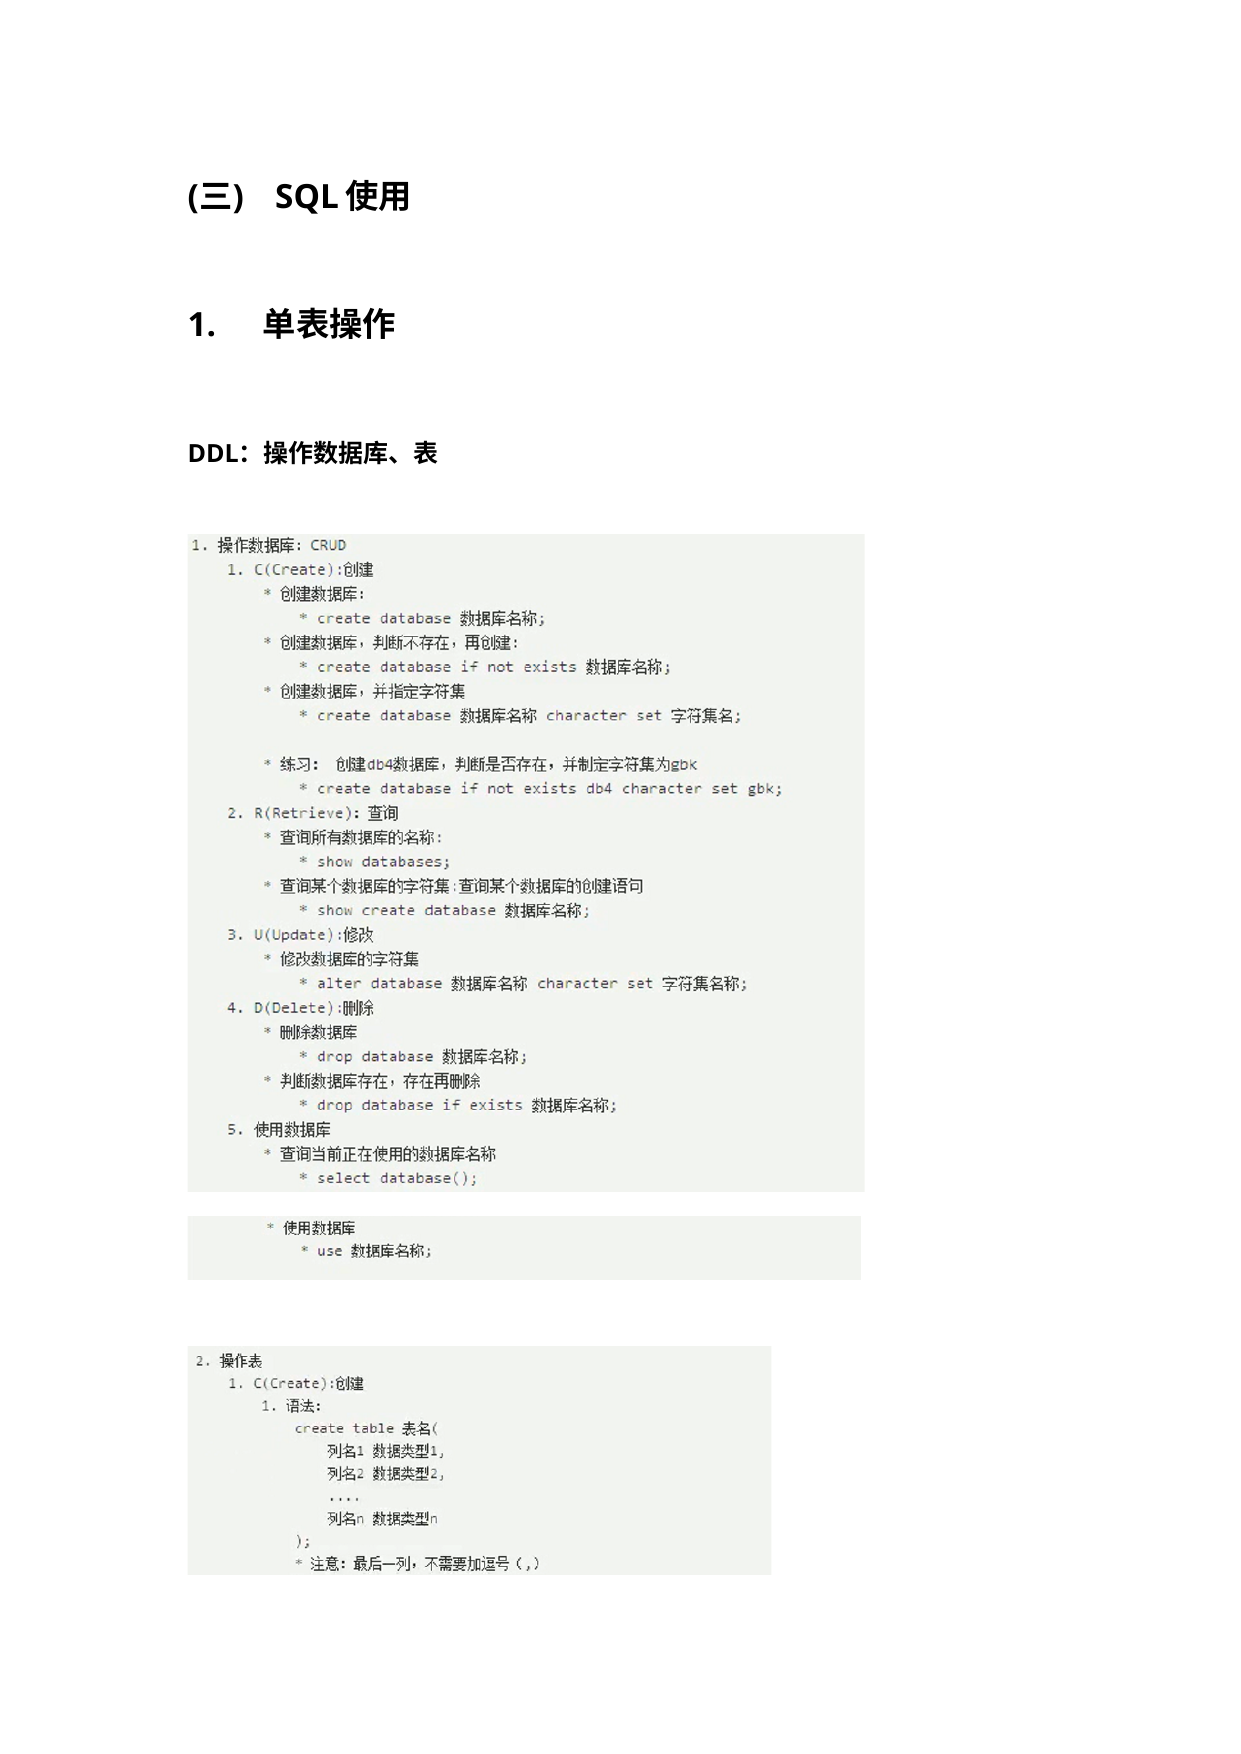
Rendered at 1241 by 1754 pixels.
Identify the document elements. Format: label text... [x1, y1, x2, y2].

subtitle SQL使用 [187, 162, 1053, 227]
picture [187, 534, 865, 1192]
picture [187, 1216, 861, 1280]
subtitle DDL：操作数据库、表 [187, 419, 1053, 484]
subtitle 单表操作 [187, 289, 1053, 354]
picture [187, 1346, 772, 1575]
